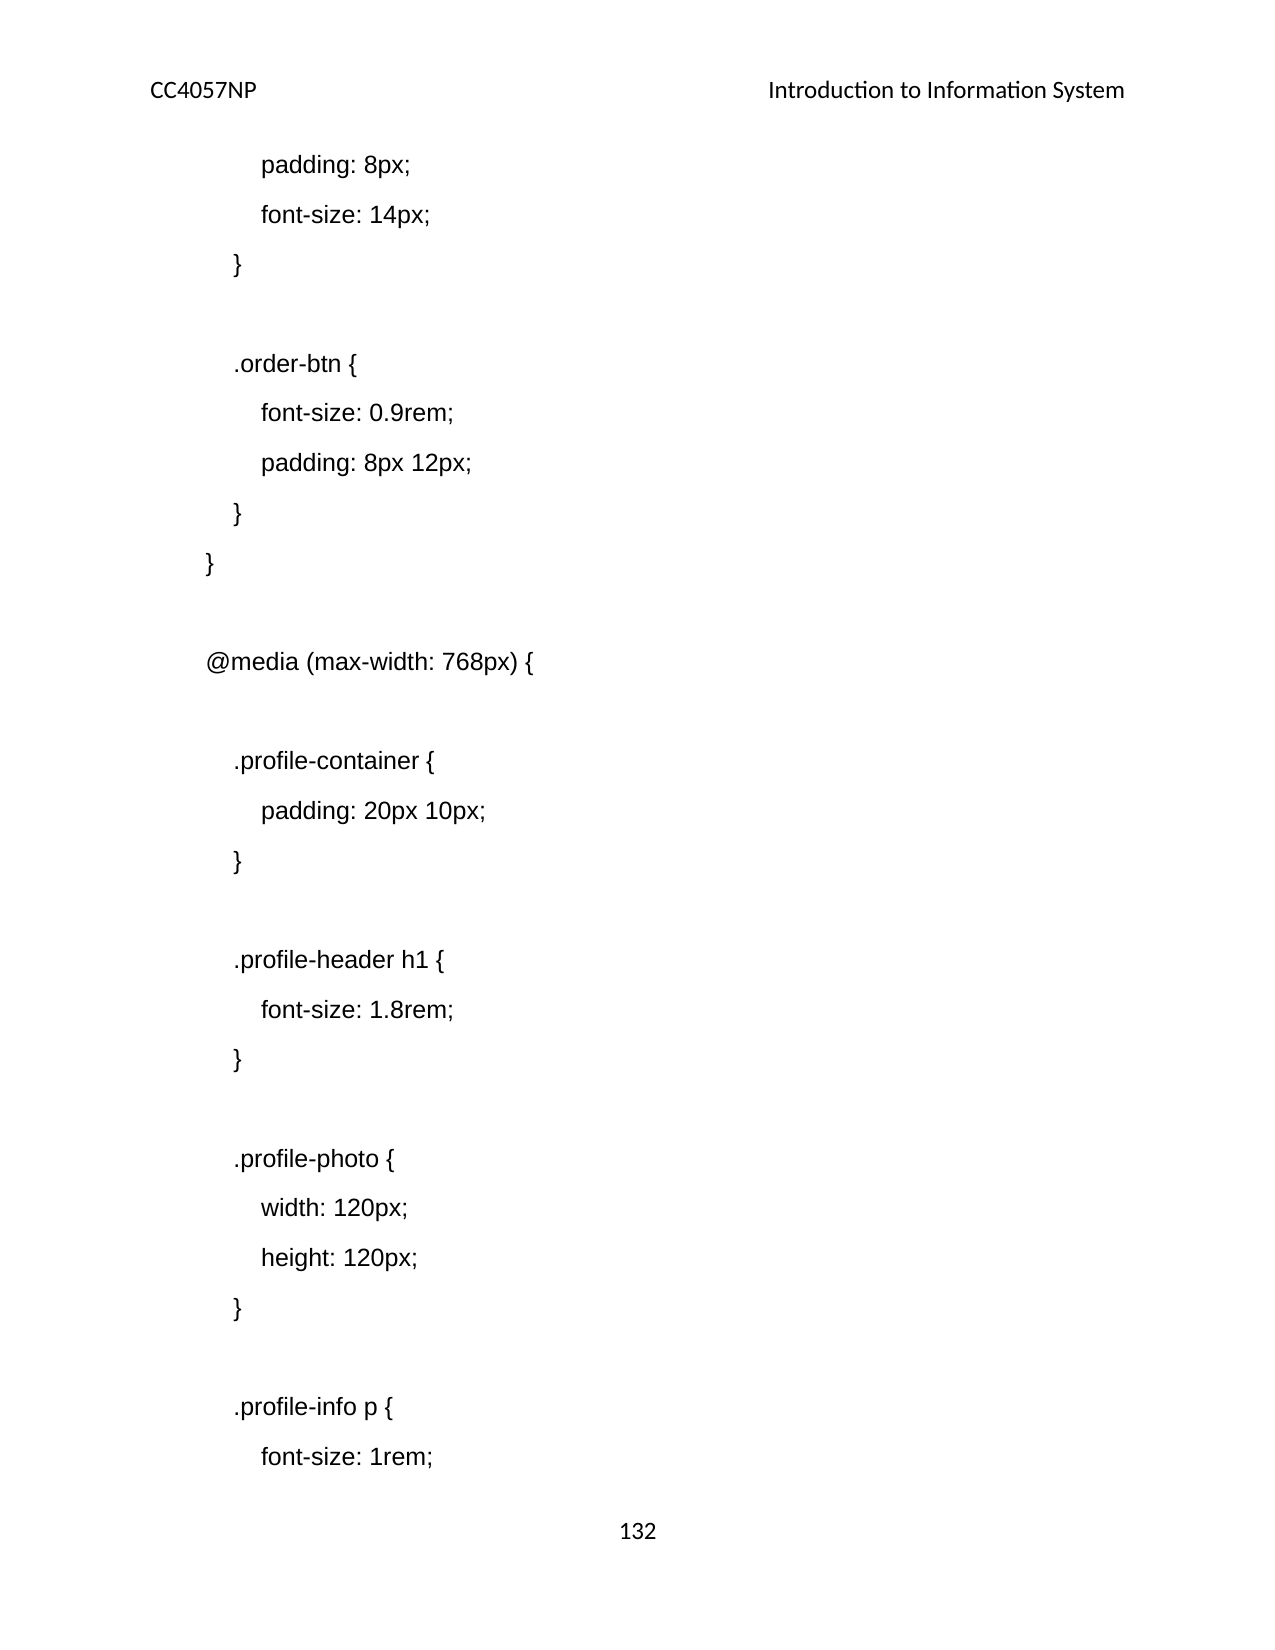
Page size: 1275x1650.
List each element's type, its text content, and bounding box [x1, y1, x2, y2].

text font-size: 0.9rem; [150, 398, 1125, 427]
text font-size: 14px; [150, 200, 1125, 228]
text height: 120px; [150, 1243, 1125, 1272]
text .profile-header h1 { [150, 945, 1125, 974]
text .order-btn { [150, 349, 1125, 377]
text .profile-info p { [150, 1392, 1125, 1421]
text @media (max-width: 768px) { [150, 647, 1125, 676]
text font-size: 1.8rem; [150, 995, 1125, 1023]
text width: 120px; [150, 1193, 1125, 1222]
text .profile-container { [150, 746, 1125, 775]
text padding: 20px 10px; [150, 796, 1125, 825]
text } [150, 249, 1125, 278]
text } [150, 547, 1125, 576]
text } [150, 1293, 1125, 1322]
text } [150, 1044, 1125, 1073]
text padding: 8px; [150, 150, 1125, 179]
text font-size: 1rem; [150, 1442, 1125, 1471]
text } [150, 846, 1125, 874]
text padding: 8px 12px; [150, 448, 1125, 477]
text .profile-photo { [150, 1144, 1125, 1172]
text } [150, 498, 1125, 527]
